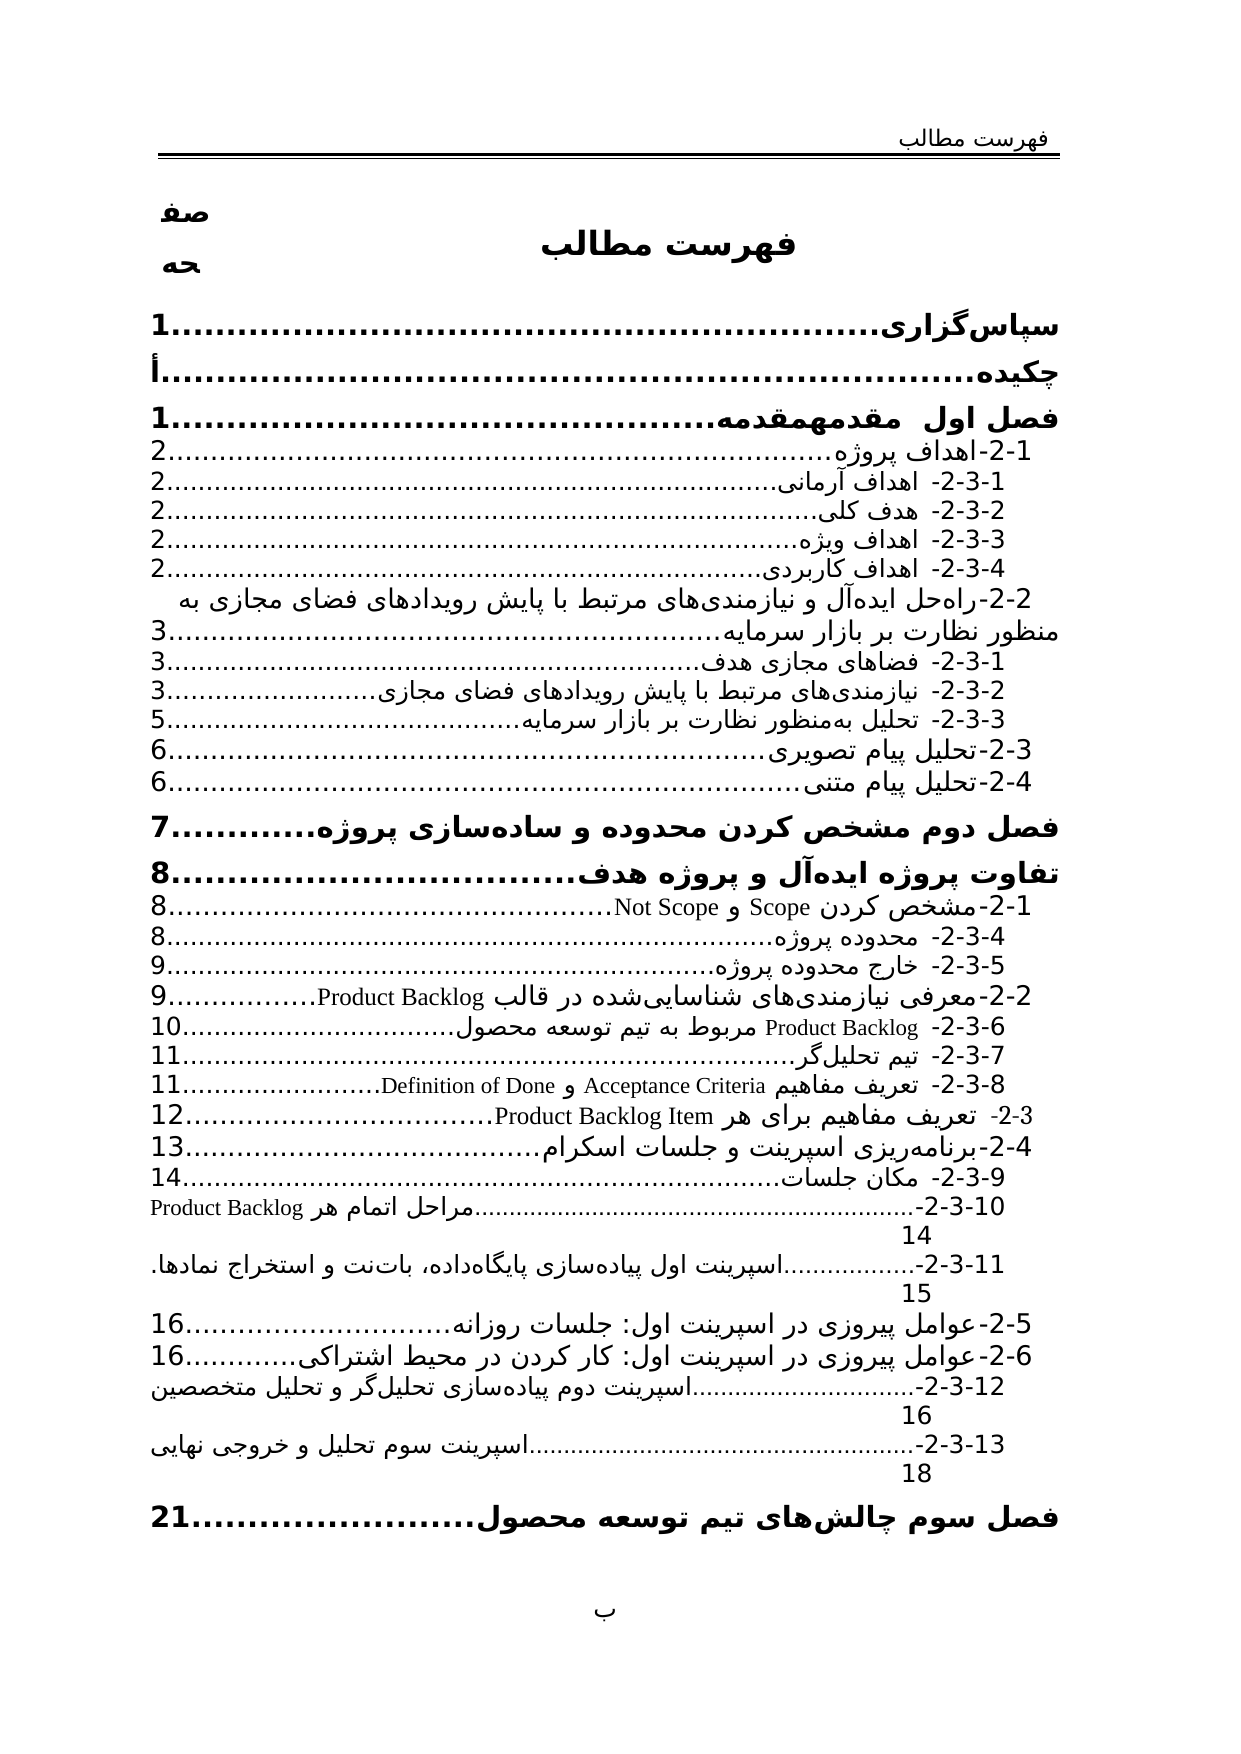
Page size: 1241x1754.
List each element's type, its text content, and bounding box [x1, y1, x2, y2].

text 2-3-1- اهداف آرمانی 2 [150, 467, 1060, 496]
text 2-1- اهداف پروژه 2 [150, 435, 1060, 467]
text 2-4- تحلیل پیام متنی 6 [150, 766, 1060, 797]
text 2-3-13- اسپرینت سوم تحلیل و خروجی نهایی 18 [150, 1430, 1060, 1488]
table_header فهرست مطالب [234, 196, 1104, 296]
text چكيده ‌أ [150, 355, 1060, 389]
text 2-3-11- اسپرینت اول پیاده‌سازی پایگاه‌داده، بات‌نت و استخراج نماد‌ها. 15 [150, 1250, 1060, 1308]
table_header صفحه [150, 196, 233, 296]
text 2-3-9- مکان جلسات 14 [150, 1163, 1060, 1192]
text 2-3-10- مراحل اتمام هر Product Backlog 14 [150, 1192, 1060, 1250]
text 2-3-7- تیم تحلیل‌گر 11 [150, 1041, 1060, 1070]
text 2-3-4- اهداف کاربردی 2 [150, 554, 1060, 584]
text 2-3- تحلیل پیام تصویری 6 [150, 734, 1060, 766]
text فصل اول مقدمهمقدمه 1 [150, 401, 1060, 435]
text 2-3-1- فضا‌های مجازی هدف 3 [150, 647, 1060, 676]
text 2-6- عوامل پیروزی در اسپرینت اول: کار کردن در محیط اشتراکی 16 [150, 1340, 1060, 1372]
text 2-4- برنامه‌ریزی اسپرینت‌ و جلسات اسکرام 13 [150, 1131, 1060, 1163]
text 2-3-3- اهداف ویژه 2 [150, 525, 1060, 554]
text 2-1- مشخص کردن Scope و Not Scope 8 [150, 890, 1060, 922]
text 2-3-6- Product Backlog مربوط به تیم توسعه محصول 10 [150, 1012, 1060, 1041]
text تفاوت پروژه ایده‌آل و پروژه هدف 8 [150, 856, 1060, 890]
text 2-3-2- نیازمندی‌های مرتبط با پایش رویداد‌های فضای مجازی 3 [150, 676, 1060, 705]
text 2-2- معرفی نیازمندی‌های شناسایی‌شده در قالب Product Backlog 9 [150, 980, 1060, 1012]
text سپاس‌گزاری 1 [150, 308, 1060, 342]
text 2-3-12- اسپرینت دوم پیاده‌سازی تحلیل‌گر و تحلیل متخصصین 16 [150, 1372, 1060, 1430]
text 2-3-8- تعریف مفاهیم Acceptance Criteria و Definition of Done 11 [150, 1070, 1060, 1099]
text 2-3-5- خارج محدوده پروژه 9 [150, 951, 1060, 980]
text 2-3-4- محدوده پروژه 8 [150, 922, 1060, 951]
text 2-2- راه‌حل ایده‌آل و نیازمندی‌های مرتبط با پایش رویداد‌های فضای مجازی به منظور نظارت بر بازار سرمایه 3 [150, 584, 1060, 647]
text 2-3-3- تحلیل به‌منظور نظارت بر بازار سرمایه 5 [150, 705, 1060, 734]
text 2-3-2- هدف کلی 2 [150, 496, 1060, 525]
text فصل سوم چالش‌های تیم توسعه محصول 21 [150, 1501, 1060, 1535]
text 2-3- تعریف مفاهیم برای هر Product Backlog Item 12 [150, 1099, 1060, 1131]
text فصل دوم مشخص کردن محدوده و ساده‌سازی پروژه 7 [150, 810, 1060, 844]
text 2-5- عوامل پیروزی در اسپرینت اول: جلسات روزانه 16 [150, 1308, 1060, 1340]
